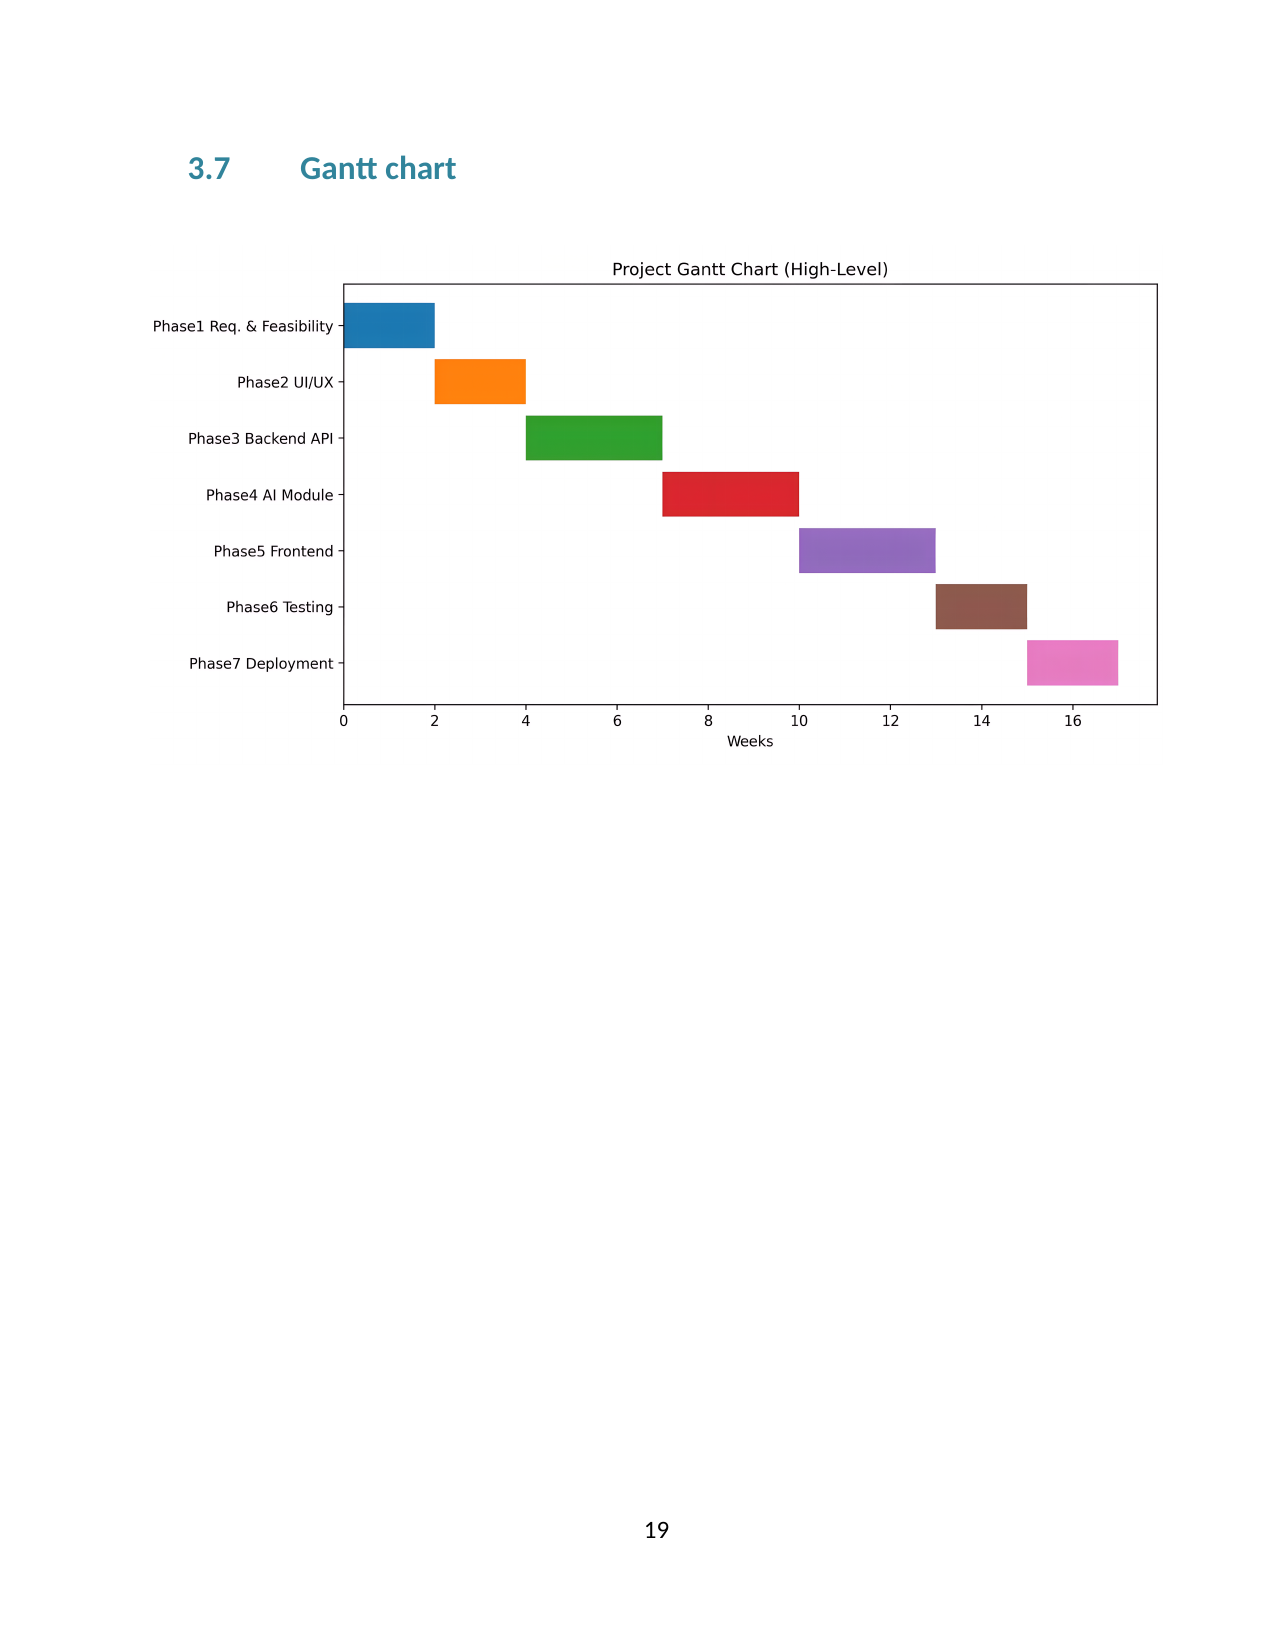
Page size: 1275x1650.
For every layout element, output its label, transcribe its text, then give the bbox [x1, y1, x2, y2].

picture [150, 245, 1163, 765]
subtitle Gantt chart [187, 147, 1162, 188]
